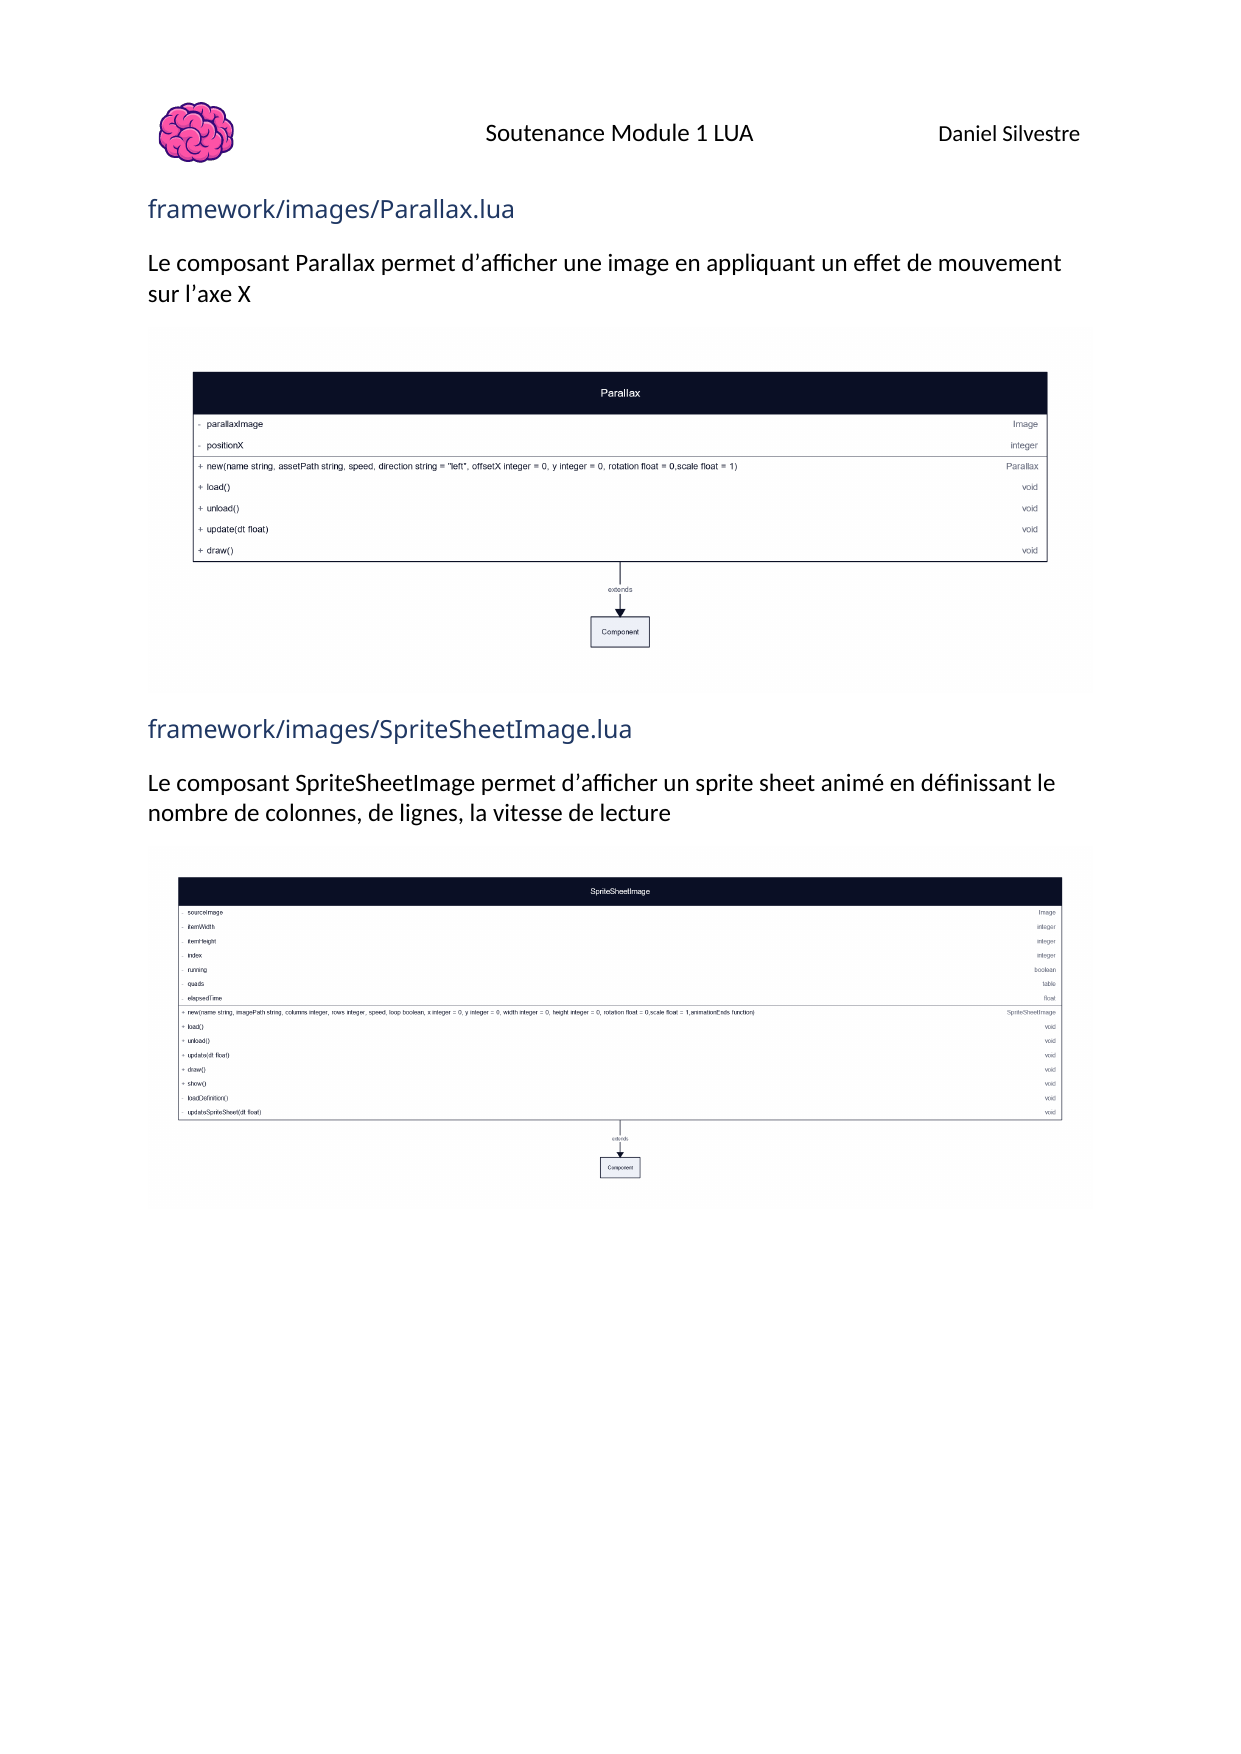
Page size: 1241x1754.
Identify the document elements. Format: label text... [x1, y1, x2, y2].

text Le composant SpriteSheetImage permet d’afficher un sprite sheet animé en définissant le nombre de colonnes, de lignes, la vitesse de lecture [148, 767, 1093, 828]
picture [158, 101, 234, 164]
picture [147, 846, 1093, 1209]
text Le composant Parallax permet d’afficher une image en appliquant un effet de mouvement sur l’axe X [148, 247, 1093, 308]
picture [147, 327, 1093, 693]
subtitle framework/images/Parallax.lua [148, 192, 1093, 226]
subtitle framework/images/SpriteSheetImage.lua [148, 711, 1093, 745]
